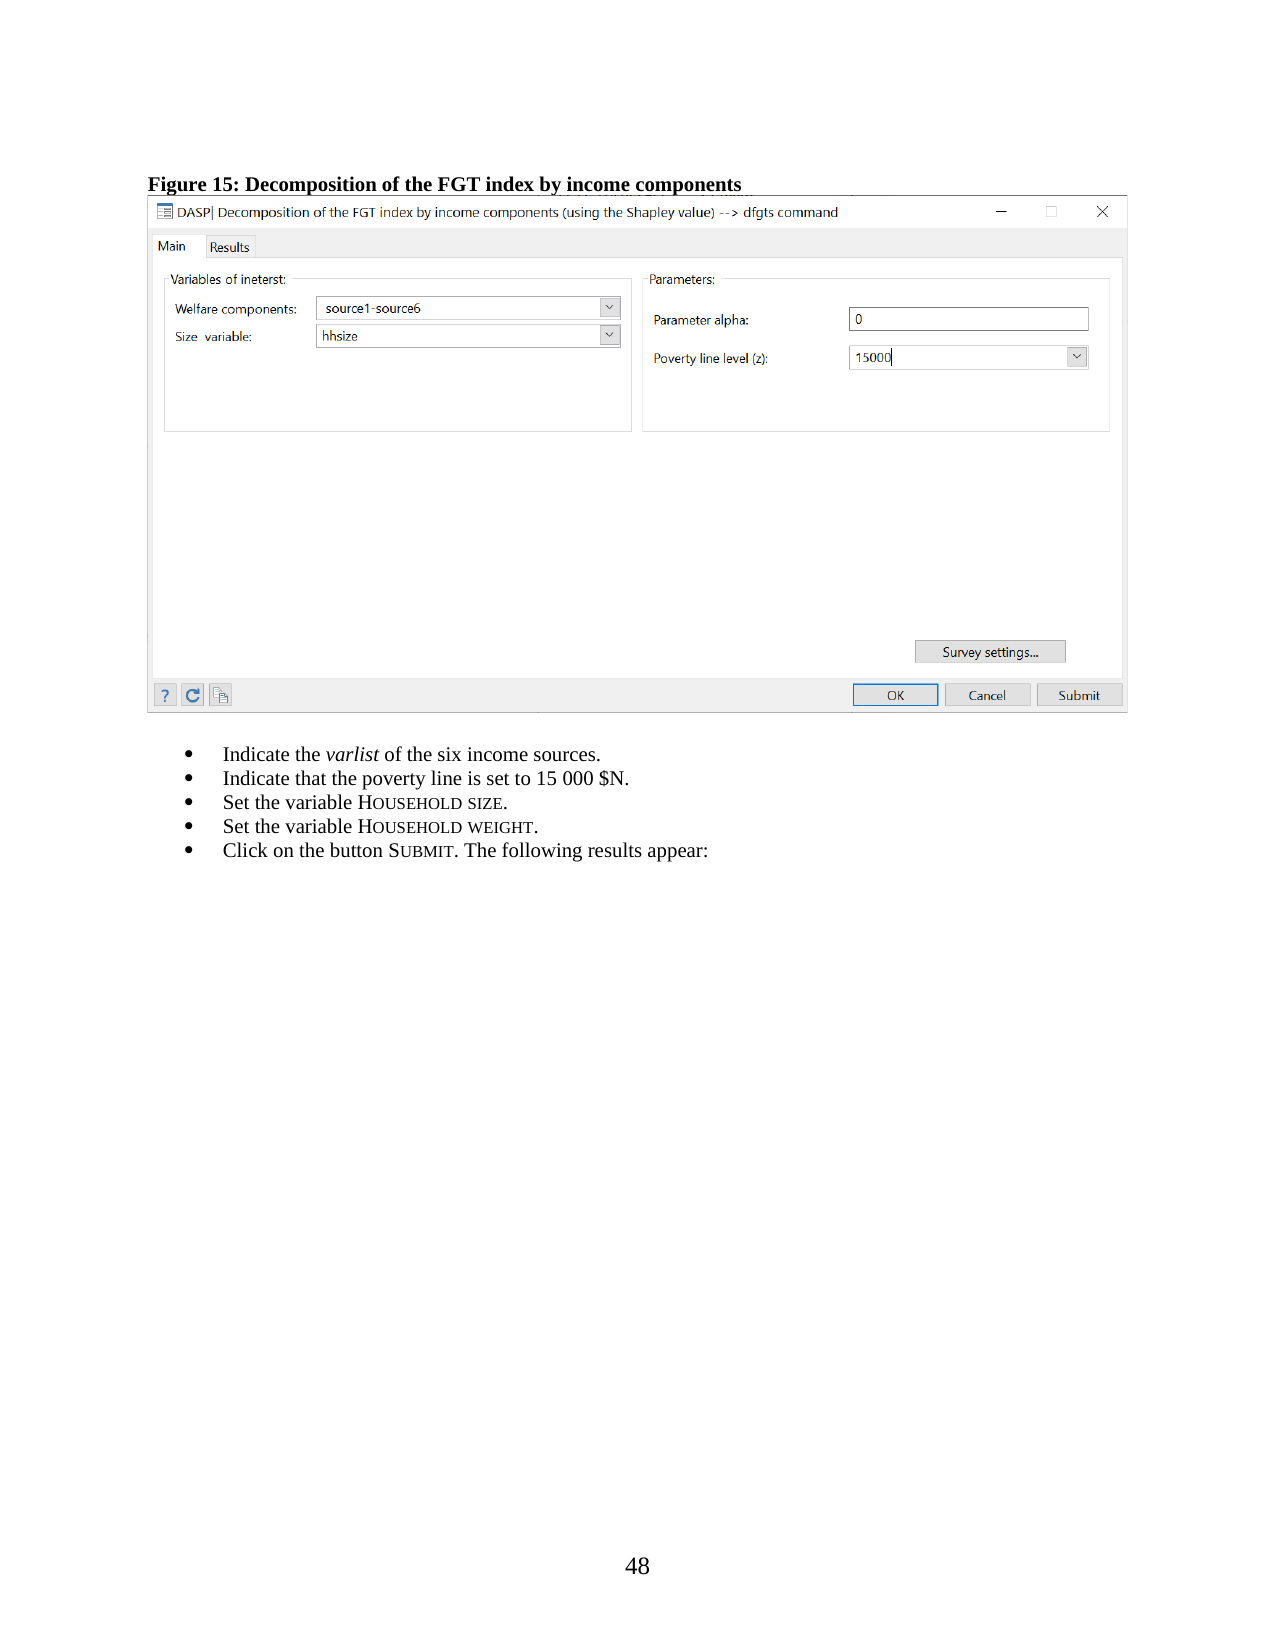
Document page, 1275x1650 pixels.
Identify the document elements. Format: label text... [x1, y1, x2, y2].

list Indicate the varlist of the six income sources. [185, 742, 1127, 766]
list Indicate that the poverty line is set to 15 000 $N. [185, 766, 1127, 790]
list Set the variable Household size. [185, 790, 1127, 814]
picture [147, 195, 1128, 713]
list Set the variable Household weight. [185, 814, 1127, 838]
list Click on the button Submit. The following results appear: [185, 838, 1127, 862]
